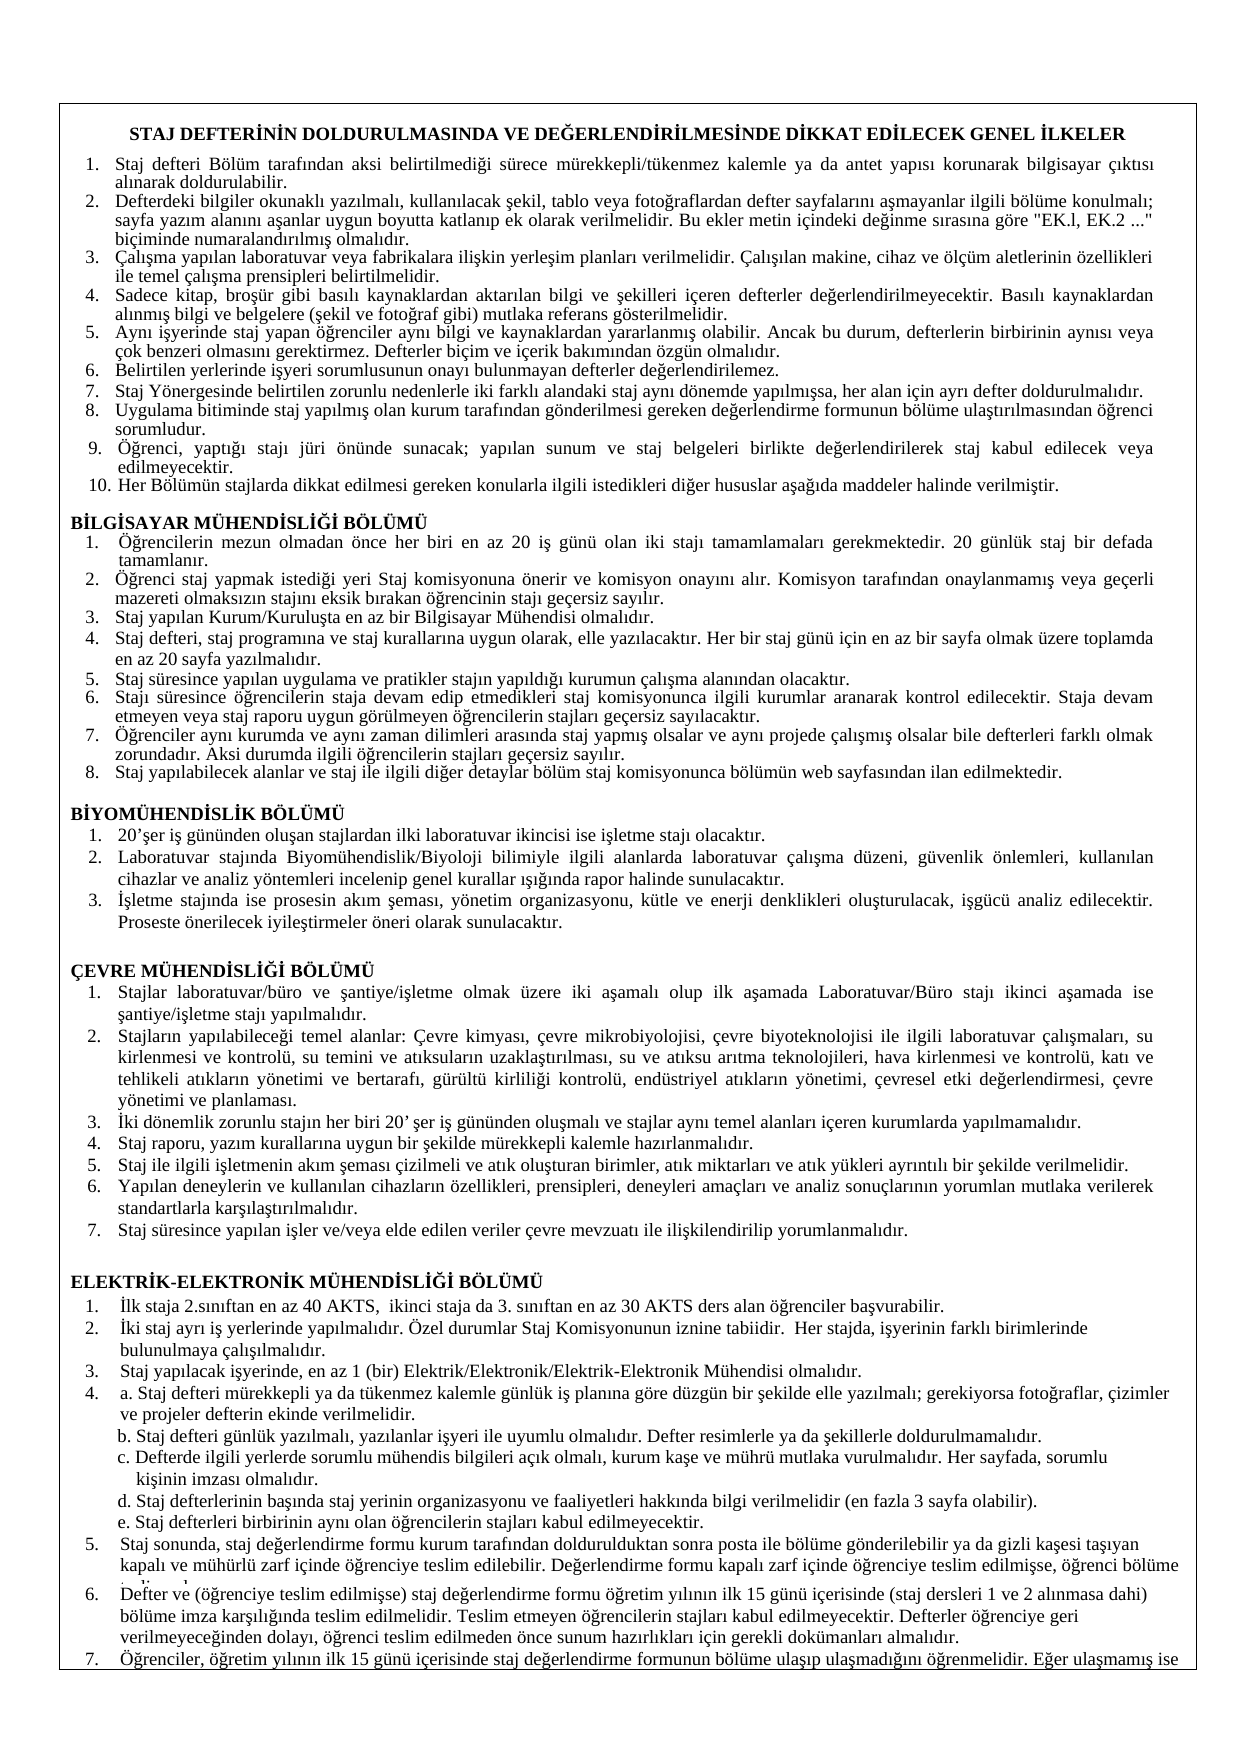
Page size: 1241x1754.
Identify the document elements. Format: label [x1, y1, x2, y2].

table_header [60, 104, 1196, 1669]
